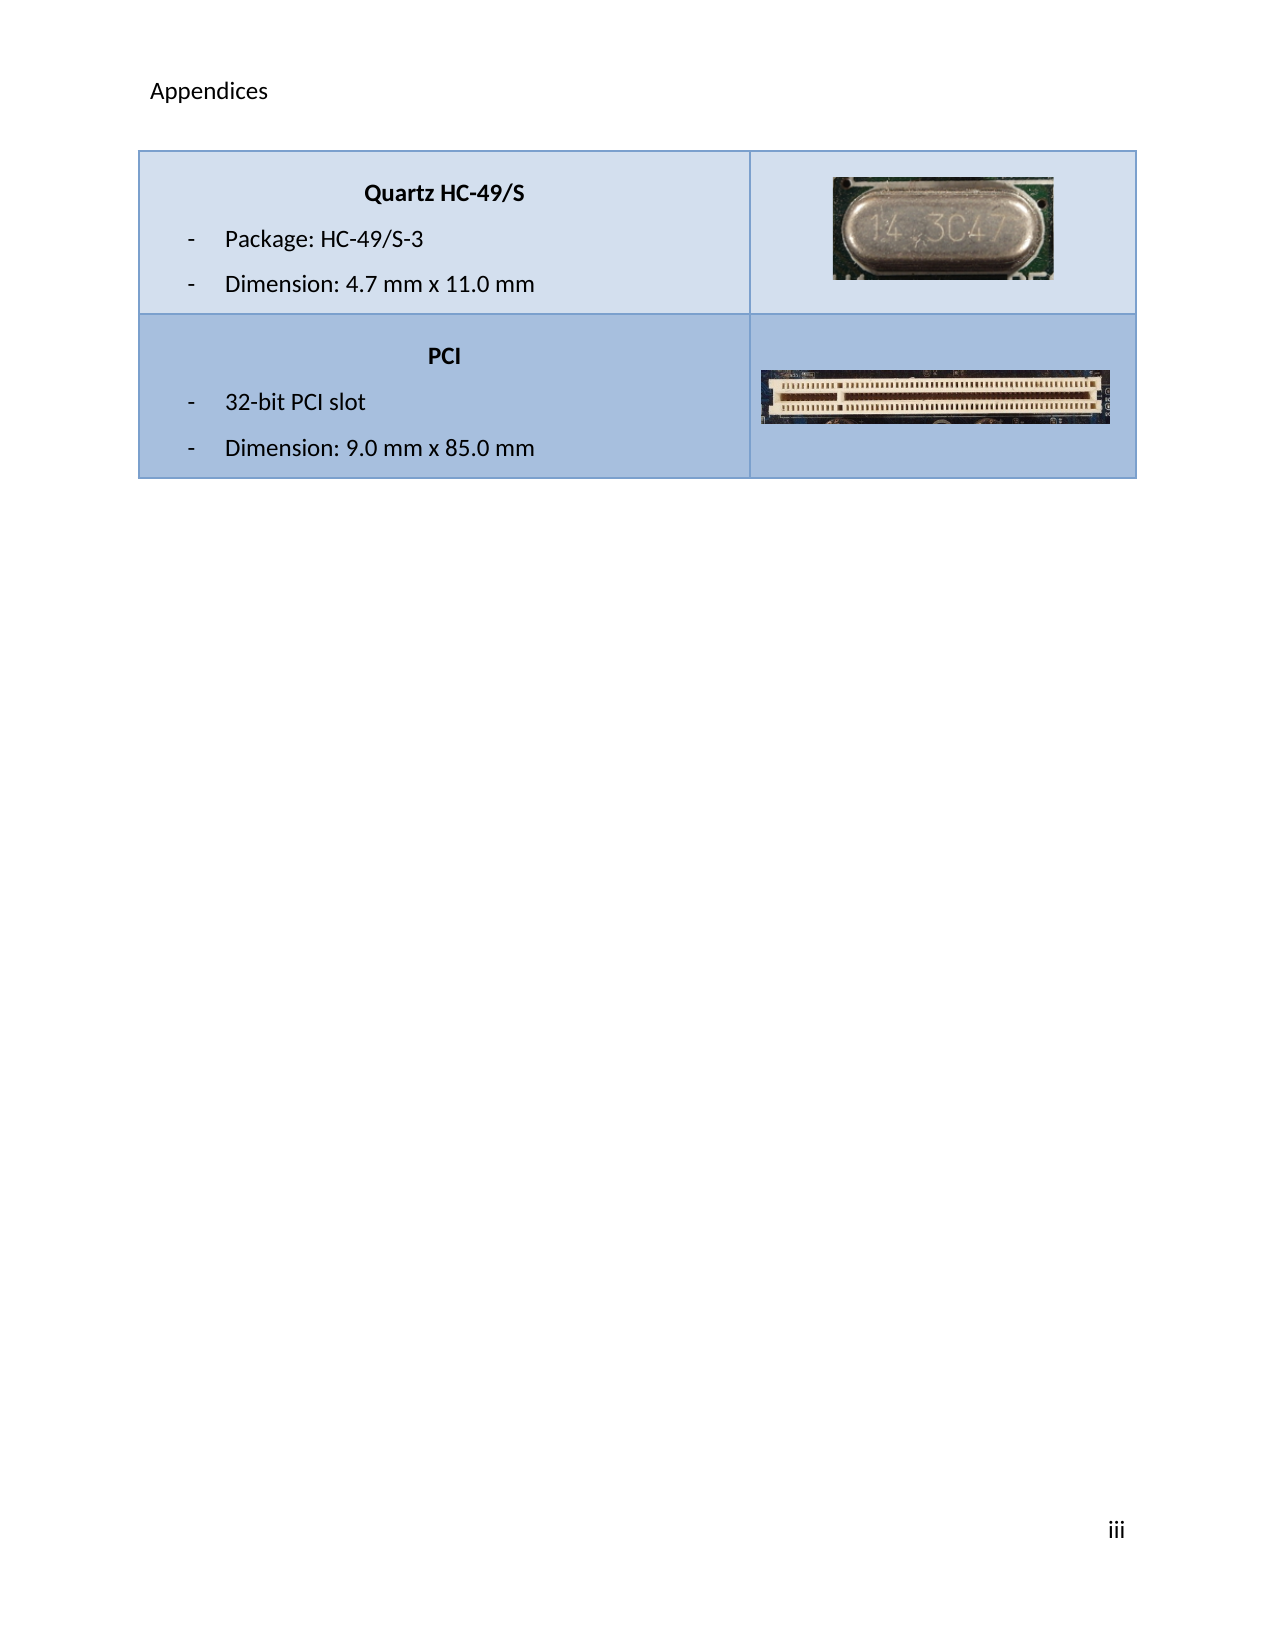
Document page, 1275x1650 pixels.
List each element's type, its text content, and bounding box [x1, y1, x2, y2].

picture [761, 370, 1110, 424]
table_cell [751, 152, 1135, 313]
table_cell [751, 315, 1135, 477]
picture [832, 177, 1054, 280]
table_cell Quartz HC-49/S Package: HC-49/S-3 Dimension: 4.7 mm x 11.0 mm [140, 152, 749, 313]
table_cell PCI 32-bit PCI slot Dimension: 9.0 mm x 85.0 mm [140, 315, 749, 477]
